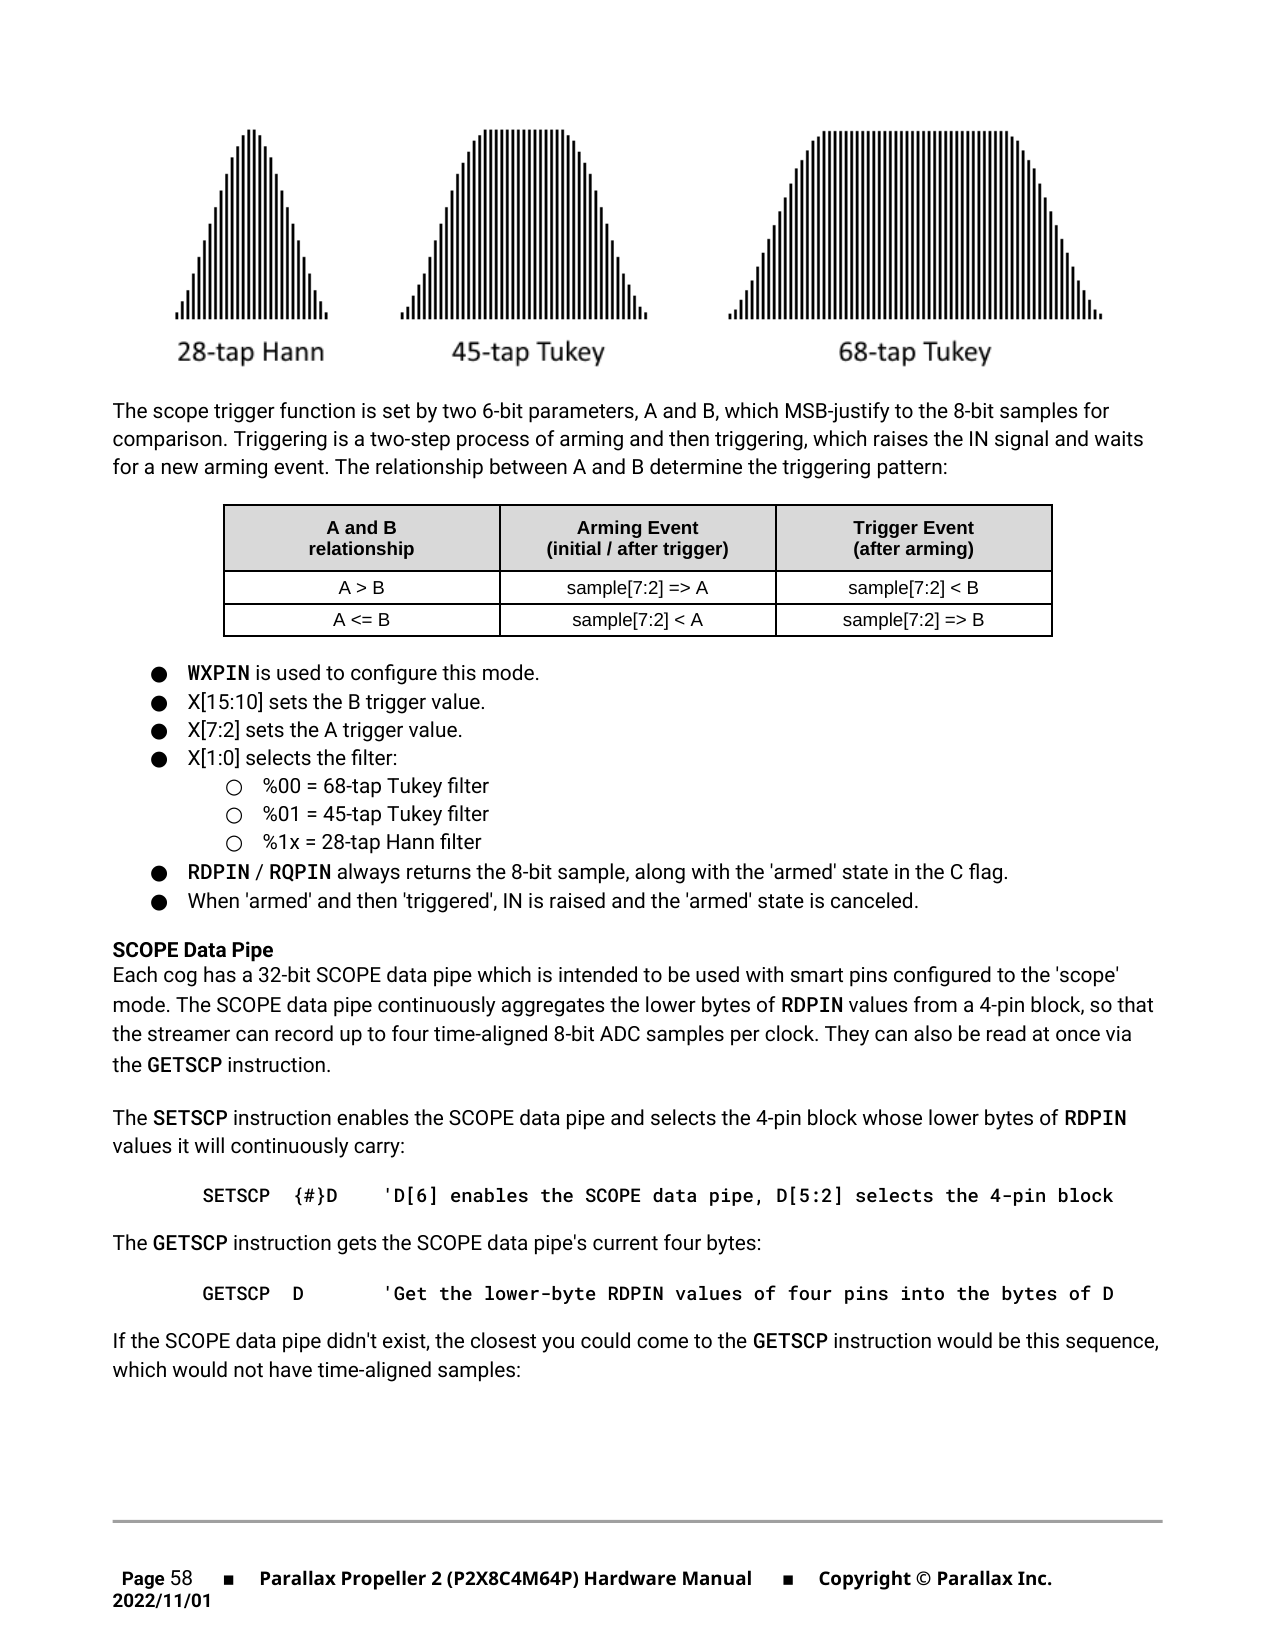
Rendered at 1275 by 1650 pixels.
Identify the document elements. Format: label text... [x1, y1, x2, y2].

table_cell A <= B [225, 605, 499, 635]
table_cell A > B [225, 572, 499, 603]
list X[1:0] selects the filter: [150, 746, 1162, 770]
table_header Arming Event (initial / after trigger) [501, 506, 775, 570]
text The GETSCP instruction gets the SCOPE data pipe's current four bytes: [112, 1229, 1162, 1256]
list When 'armed' and then 'triggered', IN is raised and the 'armed' state is canceled. [150, 889, 1162, 914]
list %00 = 68-tap Tukey filter [225, 774, 1162, 798]
list WXPIN is used to configure this mode. [150, 658, 1162, 686]
title GETSCP D 'Get the lower-byte RDPIN values of four pins into the bytes of D [112, 1281, 1162, 1306]
list X[7:2] sets the A trigger value. [150, 718, 1162, 742]
text The scope trigger function is set by two 6-bit parameters, A and B, which MSB-justify to the 8-bit samples for comparison. Triggering is a two-step process of arming and then triggering, which raises the IN signal and waits for a new arming event. The relationship between A and B determine the triggering pattern: [112, 399, 1162, 479]
table_header A and B relationship [225, 506, 499, 570]
picture [112, 98, 1163, 390]
table_cell sample[7:2] => A [501, 572, 775, 603]
list RDPIN / RQPIN always returns the 8-bit sample, along with the 'armed' state in the C flag. [150, 858, 1162, 885]
title SETSCP {#}D 'D[6] enables the SCOPE data pipe, D[5:2] selects the 4-pin block [112, 1183, 1162, 1208]
table_cell sample[7:2] < A [501, 605, 775, 635]
table_cell sample[7:2] => B [777, 605, 1051, 635]
table_header Trigger Event (after arming) [777, 506, 1051, 570]
text If the SCOPE data pipe didn't exist, the closest you could come to the GETSCP instruction would be this sequence, which would not have time-aligned samples: [112, 1327, 1162, 1382]
list %1x = 28-tap Hann filter [225, 830, 1162, 854]
list X[15:10] sets the B trigger value. [150, 690, 1162, 714]
subtitle SCOPE Data Pipe [112, 938, 1162, 963]
list %01 = 45-tap Tukey filter [225, 802, 1162, 826]
table_cell sample[7:2] < B [777, 572, 1051, 603]
text Each cog has a 32-bit SCOPE data pipe which is intended to be used with smart pins configured to the 'scope' mode. The SCOPE data pipe continuously aggregates the lower bytes of RDPIN values from a 4-pin block, so that the streamer can record up to four time-aligned 8-bit ADC samples per clock. They can also be read at once via the GETSCP instruction. [112, 963, 1162, 1078]
text The SETSCP instruction enables the SCOPE data pipe and selects the 4-pin block whose lower bytes of RDPIN values it will continuously carry: [112, 1103, 1162, 1158]
